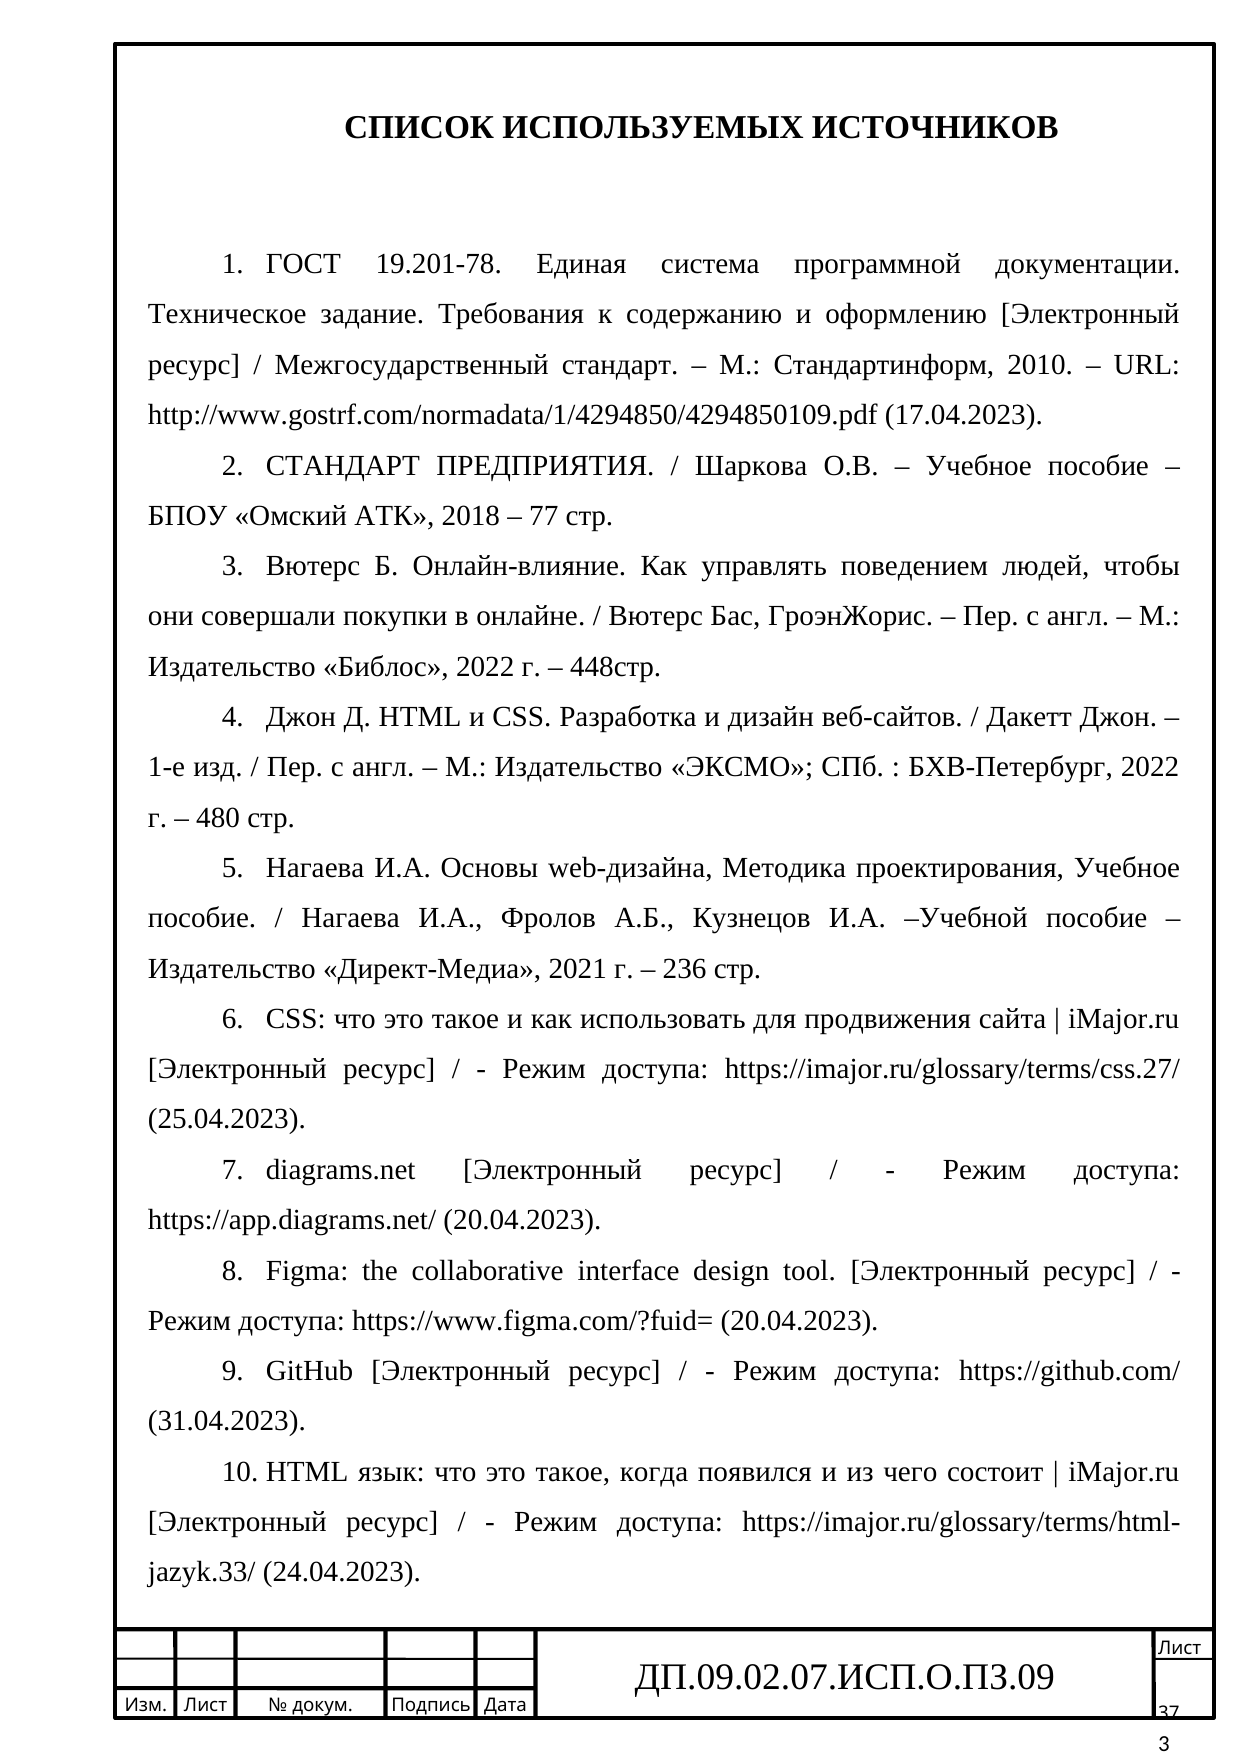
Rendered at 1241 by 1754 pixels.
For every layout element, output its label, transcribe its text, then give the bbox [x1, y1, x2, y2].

list ГОСТ 19.201-78. Единая система программной документации. Техническое задание. Требования к содержанию и оформлению [Электронный ресурс] / Межгосударственный стандарт. – М.: Стандартинформ, 2010. – URL: http://www.gostrf.com/normadata/1/4294850/4294850109.pdf (17.04.2023). [148, 246, 1181, 431]
list CSS: что это такое и как использовать для продвижения сайта | iMajor.ru [Электронный ресурс] / - Режим доступа: https://imajor.ru/glossary/terms/css.27/ (25.04.2023). [148, 1001, 1181, 1135]
list Вютерс Б. Онлайн-влияние. Как управлять поведением людей, чтобы они совершали покупки в онлайне. / Вютерс Бас, ГроэнЖорис. – Пер. с англ. – М.: Издательство «Библос», 2022 г. – 448стр. [148, 548, 1181, 682]
list diagrams.net [Электронный ресурс] / - Режим доступа: https://app.diagrams.net/ (20.04.2023). [148, 1152, 1181, 1236]
list СТАНДАРТ ПРЕДПРИЯТИЯ. / Шаркова О.В. – Учебное пособие – БПОУ «Омский АТК», 2018 – 77 стр. [148, 448, 1181, 531]
list Джон Д. HTML и CSS. Разработка и дизайн веб-сайтов. / Дакетт Джон. – 1-е изд. / Пер. с англ. – М.: Издательство «ЭКСМО»; СПб. : БХВ-Петербург, 2022 г. – 480 стр. [148, 699, 1181, 833]
list HTML язык: что это такое, когда появился и из чего состоит | iMajor.ru [Электронный ресурс] / - Режим доступа: https://imajor.ru/glossary/terms/html-jazyk.33/ (24.04.2023). [148, 1454, 1181, 1588]
list GitHub [Электронный ресурс] / - Режим доступа: https://github.com/ (31.04.2023). [148, 1353, 1181, 1437]
text СПИСОК ИСПОЛЬЗУЕМЫХ ИСТОЧНИКОВ [148, 107, 1181, 146]
list Нагаева И.А. Основы web-дизайна, Методика проектирования, Учебное пособие. / Нагаева И.А., Фролов А.Б., Кузнецов И.А. –Учебной пособие – Издательство «Директ-Медиа», 2021 г. – 236 стр. [148, 850, 1181, 984]
list Figma: the collaborative interface design tool. [Электронный ресурс] / - Режим доступа: https://www.figma.com/?fuid= (20.04.2023). [148, 1253, 1181, 1336]
